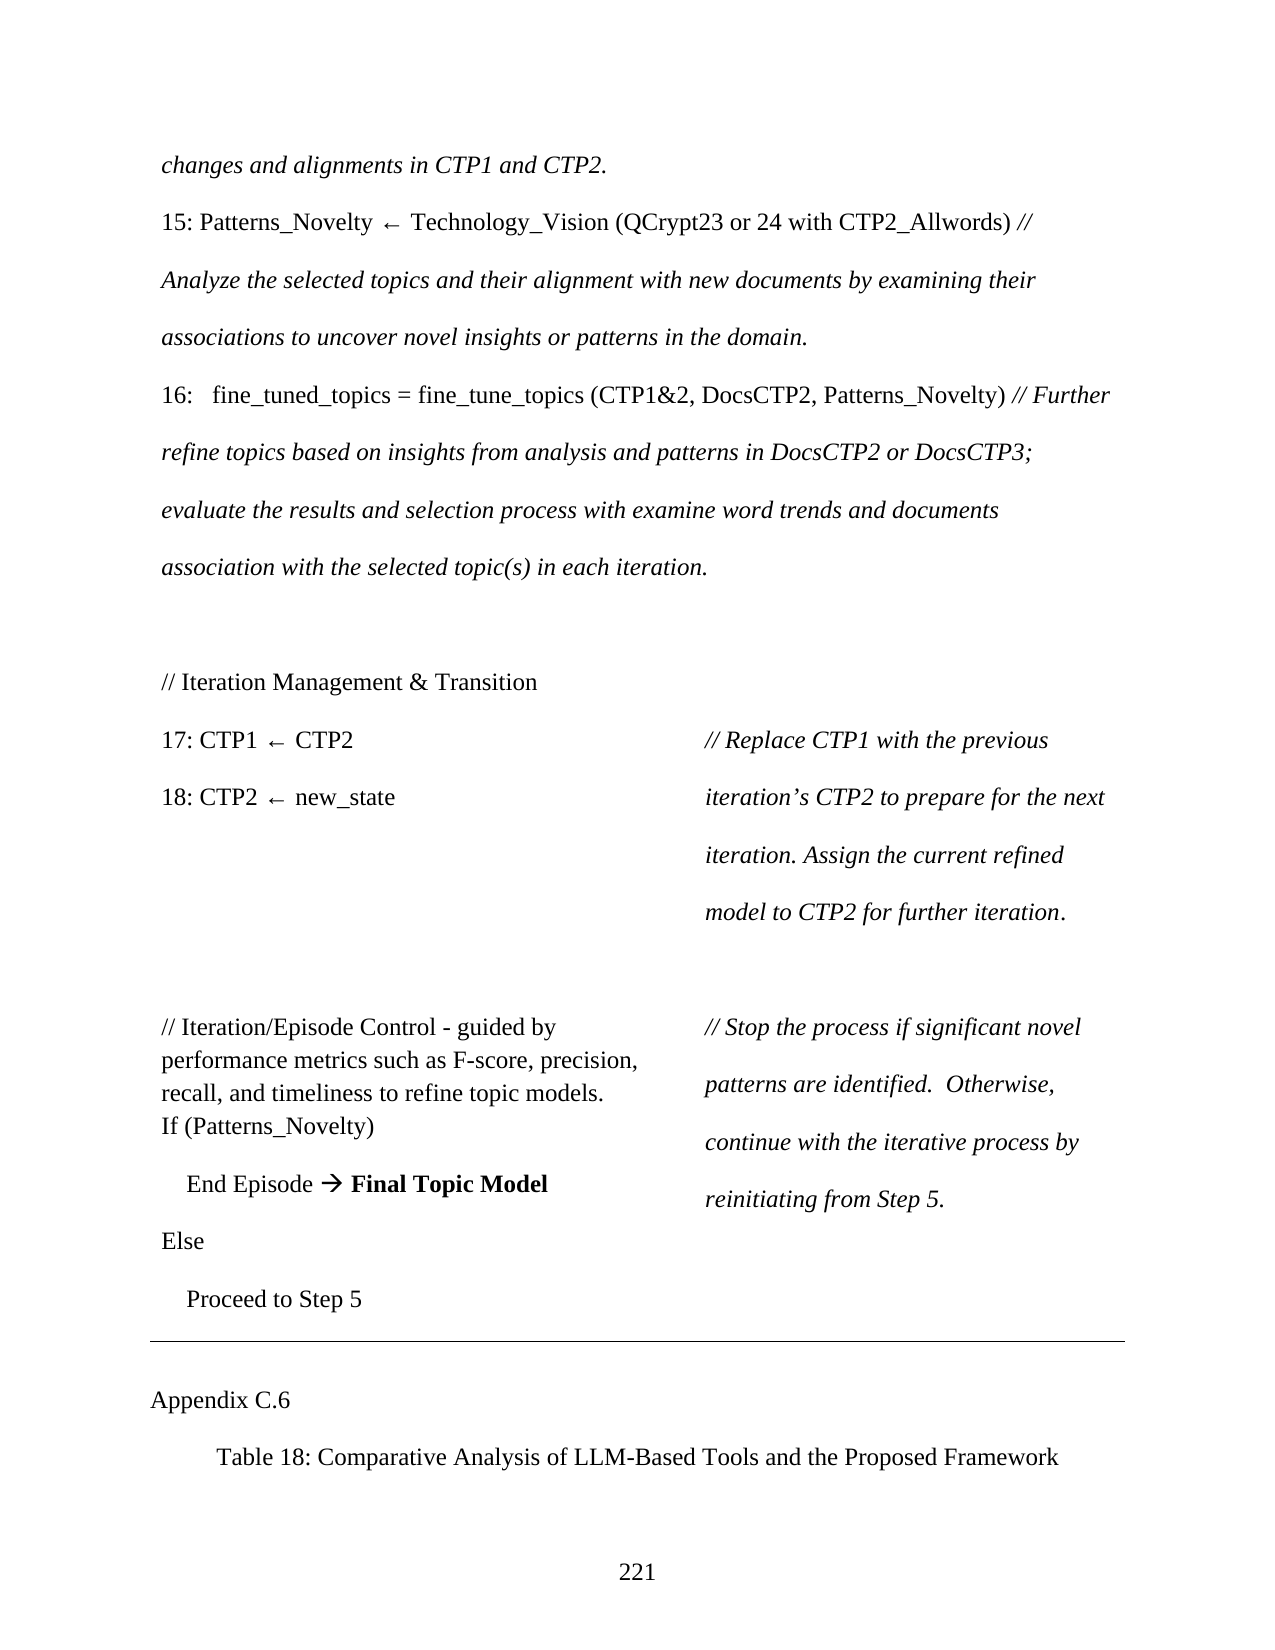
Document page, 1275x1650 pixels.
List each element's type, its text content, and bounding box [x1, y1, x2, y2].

table_cell 17: CTP1 ← CTP2 18: CTP2 ← new_state [150, 725, 694, 1012]
table_cell 15: Patterns_Novelty ← Technology_Vision (QCrypt23 or 24 with CTP2_Allwords) // Analyze the selected topics and their alignment with new documents by examining their associations to uncover novel insights or patterns in the domain. [150, 208, 1125, 380]
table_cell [150, 150, 1125, 207]
table_cell // Stop the process if significant novel patterns are identified. Otherwise, continue with the iterative process by reinitiating from Step 5. [694, 1012, 1125, 1341]
table_cell 16: fine_tuned_topics = fine_tune_topics (CTP1&2, DocsCTP2, Patterns_Novelty) // Further refine topics based on insights from analysis and patterns in DocsCTP2 or DocsCTP3; evaluate the results and selection process with examine word trends and documents association with the selected topic(s) in each iteration. // Iteration Management & Transition [150, 380, 1125, 725]
text Appendix C.6 [150, 1385, 1125, 1413]
title Table 18: Comparative Analysis of LLM-Based Tools and the Proposed Framework [150, 1442, 1125, 1471]
table_cell // Iteration/Episode Control - guided by performance metrics such as F-score, precision, recall, and timeliness to refine topic models. If (Patterns_Novelty) End Episode Final Topic Model Else Proceed to Step 5 [150, 1012, 694, 1341]
table_cell // Replace CTP1 with the previous iteration’s CTP2 to prepare for the next iteration. Assign the current refined model to CTP2 for further iteration. [694, 725, 1125, 1012]
